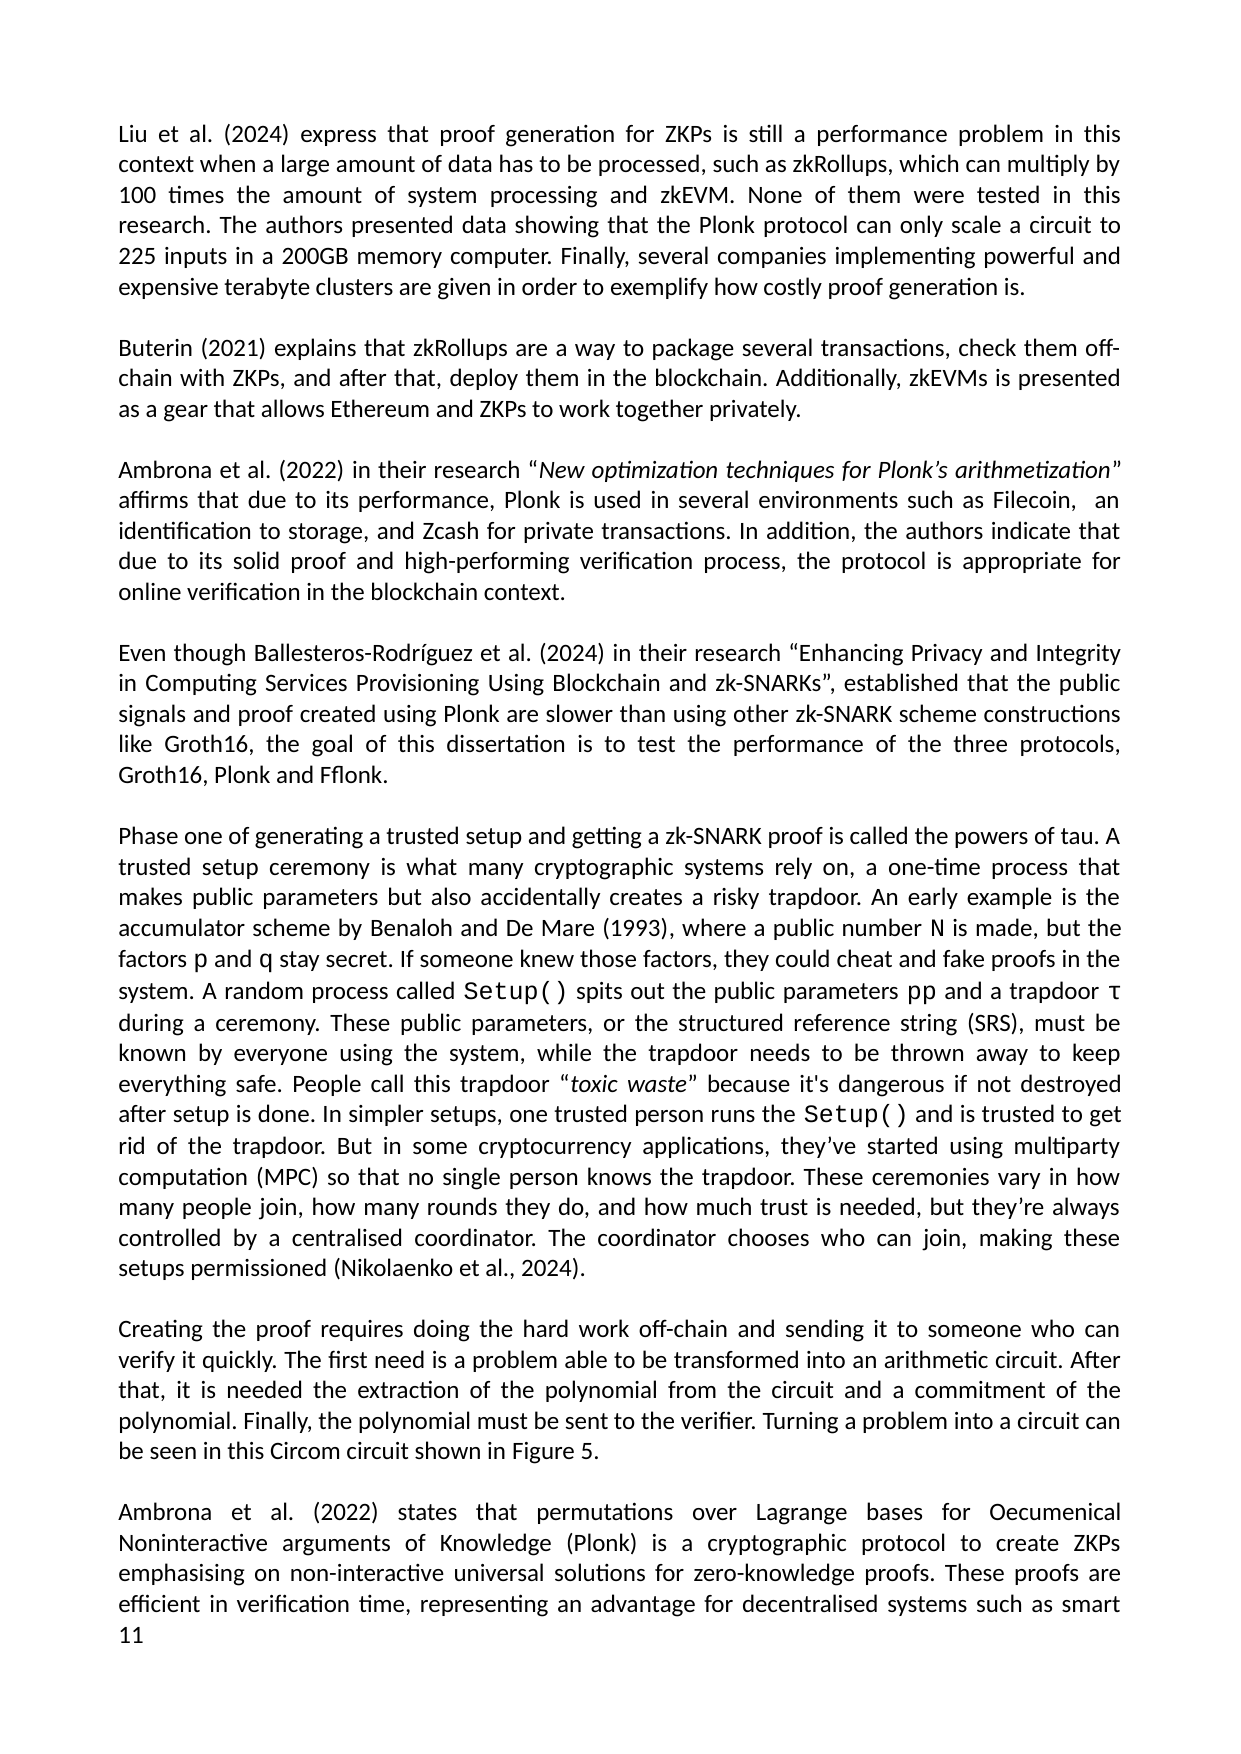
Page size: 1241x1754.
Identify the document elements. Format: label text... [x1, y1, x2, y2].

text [118, 1497, 1122, 1619]
text Liu et al. (2024) express that proof generation for ZKPs is still a performance problem in this context when a large amount of data has to be processed, such as zkRollups, which can multiply by 100 times the amount of system processing and zkEVM. None of them were tested in this research. The authors presented data showing that the Plonk protocol can only scale a circuit to 225 inputs in a 200GB memory computer. Finally, several companies implementing powerful and expensive terabyte clusters are given in order to exemplify how costly proof generation is. [118, 118, 1122, 301]
text Buterin (2021) explains that zkRollups are a way to package several transactions, check them off-chain with ZKPs, and after that, deploy them in the blockchain. Additionally, zkEVMs is presented as a gear that allows Ethereum and ZKPs to work together privately. [118, 332, 1122, 423]
text Phase one of generating a trusted setup and getting a zk-SNARK proof is called the powers of tau. A trusted setup ceremony is what many cryptographic systems rely on, a one-time process that makes public parameters but also accidentally creates a risky trapdoor. An early example is the accumulator scheme by Benaloh and De Mare (1993), where a public number N is made, but the factors p and q stay secret. If someone knew those factors, they could cheat and fake proofs in the system. A random process called Setup() spits out the public parameters pp and a trapdoor τ during a ceremony. These public parameters, or the structured reference string (SRS), must be known by everyone using the system, while the trapdoor needs to be thrown away to keep everything safe. People call this trapdoor “toxic waste” because it's dangerous if not destroyed after setup is done. In simpler setups, one trusted person runs the Setup() and is trusted to get rid of the trapdoor. But in some cryptocurrency applications, they’ve started using multiparty computation (MPC) so that no single person knows the trapdoor. These ceremonies vary in how many people join, how many rounds they do, and how much trust is needed, but they’re always controlled by a centralised coordinator. The coordinator chooses who can join, making these setups permissioned (Nikolaenko et al., 2024). [118, 820, 1122, 1283]
text Creating the proof requires doing the hard work off-chain and sending it to someone who can verify it quickly. The first need is a problem able to be transformed into an arithmetic circuit. After that, it is needed the extraction of the polynomial from the circuit and a commitment of the polynomial. Finally, the polynomial must be sent to the verifier. Turning a problem into a circuit can be seen in this Circom circuit shown in Figure 4. [118, 1313, 1122, 1466]
text Even though Ballesteros-Rodríguez et al. (2024) in their research “Enhancing Privacy and Integrity in Computing Services Provisioning Using Blockchain and zk-SNARKs”, established that the public signals and proof created using Plonk are slower than using other zk-SNARK scheme constructions like Groth16, the goal of this dissertation is to test the performance of the three protocols, Groth16, Plonk and Fflonk. [118, 637, 1122, 789]
text Ambrona et al. (2022) in their research “New optimization techniques for Plonk’s arithmetization” affirms that due to its performance, Plonk is used in several environments such as Filecoin, an identification to storage, and Zcash for private transactions. In addition, the authors indicate that due to its solid proof and high-performing verification process, the protocol is appropriate for online verification in the blockchain context. [118, 454, 1122, 606]
